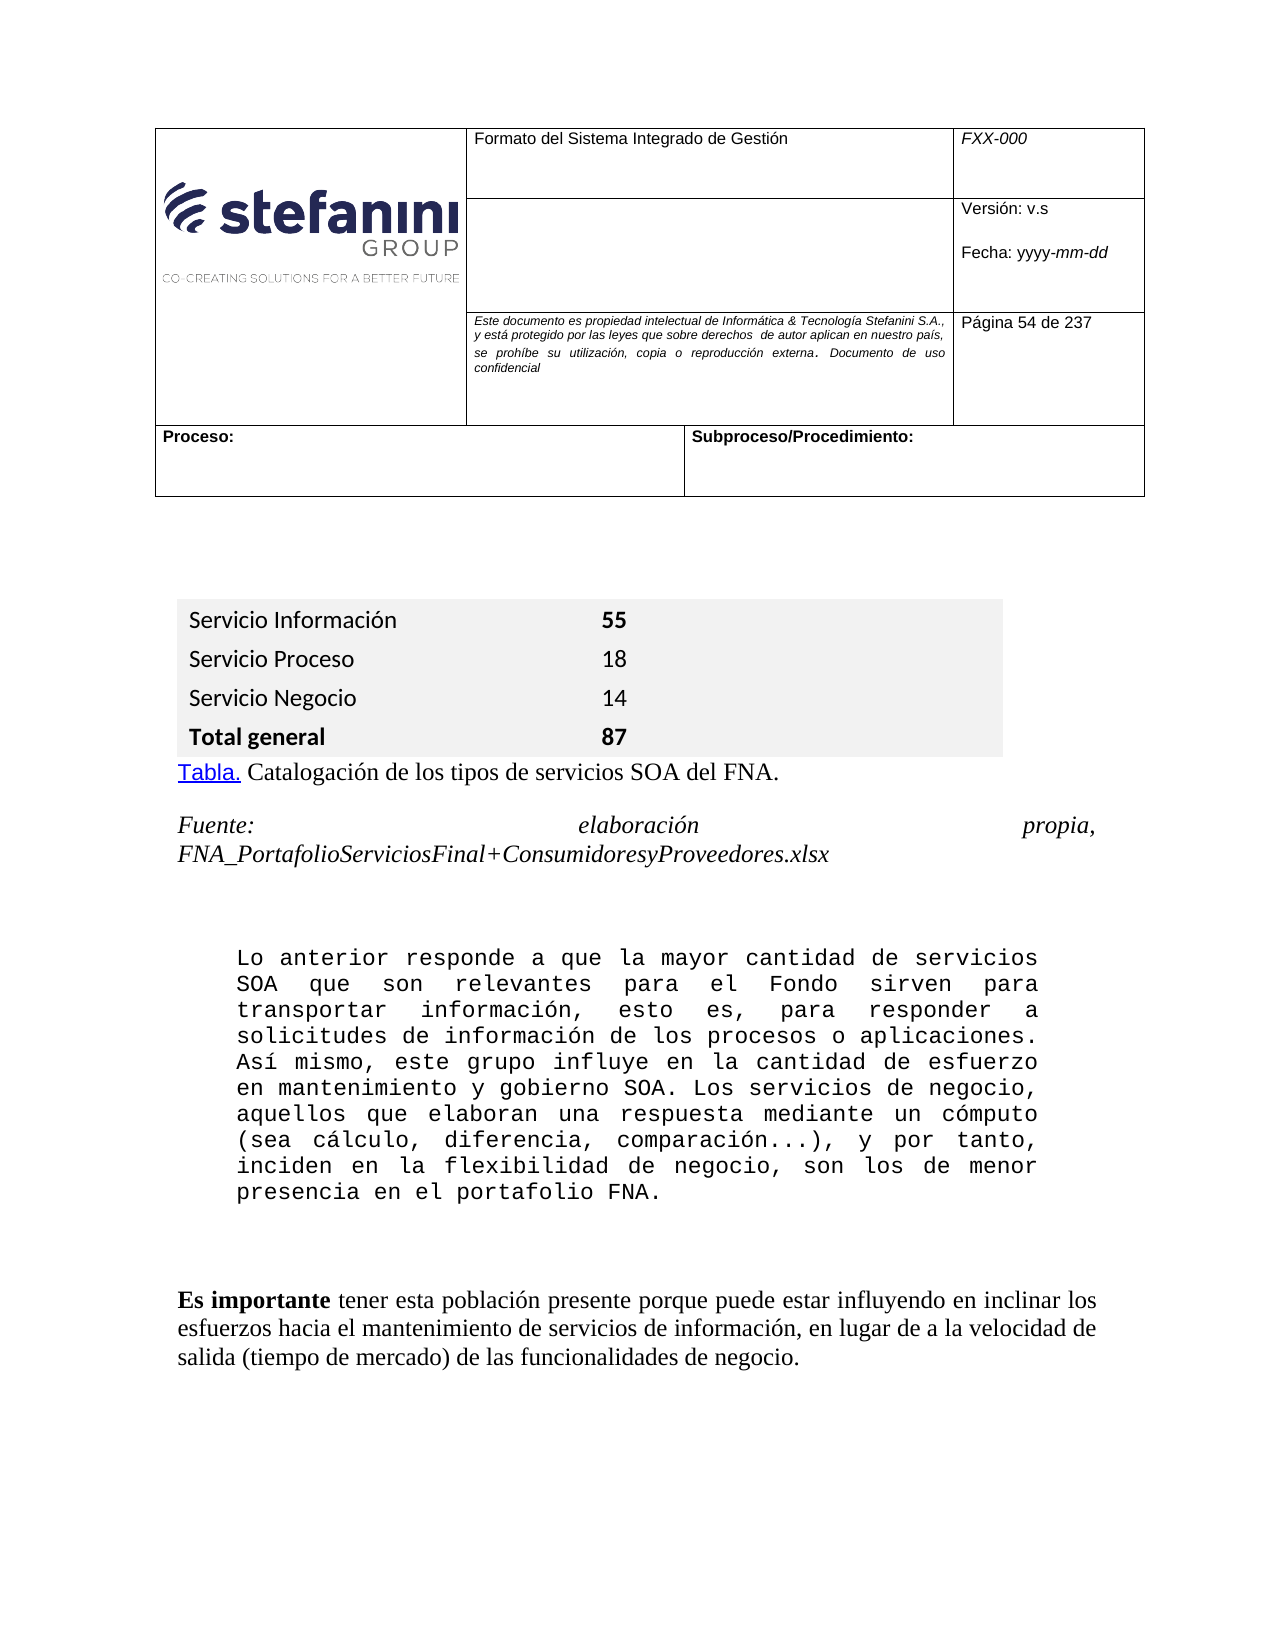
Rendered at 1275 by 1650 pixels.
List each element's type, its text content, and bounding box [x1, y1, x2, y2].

table_cell 18 [591, 640, 1002, 677]
table_cell Servicio Información [178, 600, 590, 638]
text Tabla. Catalogación de los tipos de servicios SOA del FNA. [177, 757, 1098, 785]
text Es importante tener esta población presente porque puede estar influyendo en inclinar los esfuerzos hacia el mantenimiento de servicios de información, en lugar de a la velocidad de salida (tiempo de mercado) de las funcionalidades de negocio. [177, 1285, 1098, 1371]
table_cell 55 [591, 600, 1002, 638]
table_cell 14 [591, 679, 1002, 717]
text Fuente: elaboración propia, FNA_PortafolioServiciosFinal+ConsumidoresyProveedores.xlsx [177, 810, 1098, 868]
table_cell 87 [591, 718, 1002, 756]
picture [162, 182, 460, 286]
table_cell Servicio Proceso [178, 640, 590, 677]
text Lo anterior responde a que la mayor cantidad de servicios SOA que son relevantes para el Fondo sirven para transportar información, esto es, para responder a solicitudes de información de los procesos o aplicaciones. Así mismo, este grupo influye en la cantidad de esfuerzo en mantenimiento y gobierno SOA. Los servicios de negocio, aquellos que elaboran una respuesta mediante un cómputo (sea cálculo, diferencia, comparación...), y por tanto, inciden en la flexibilidad de negocio, son los de menor presencia en el portafolio FNA. [236, 947, 1039, 1206]
table_cell Servicio Negocio [178, 679, 590, 717]
table_cell Total general [178, 718, 590, 756]
